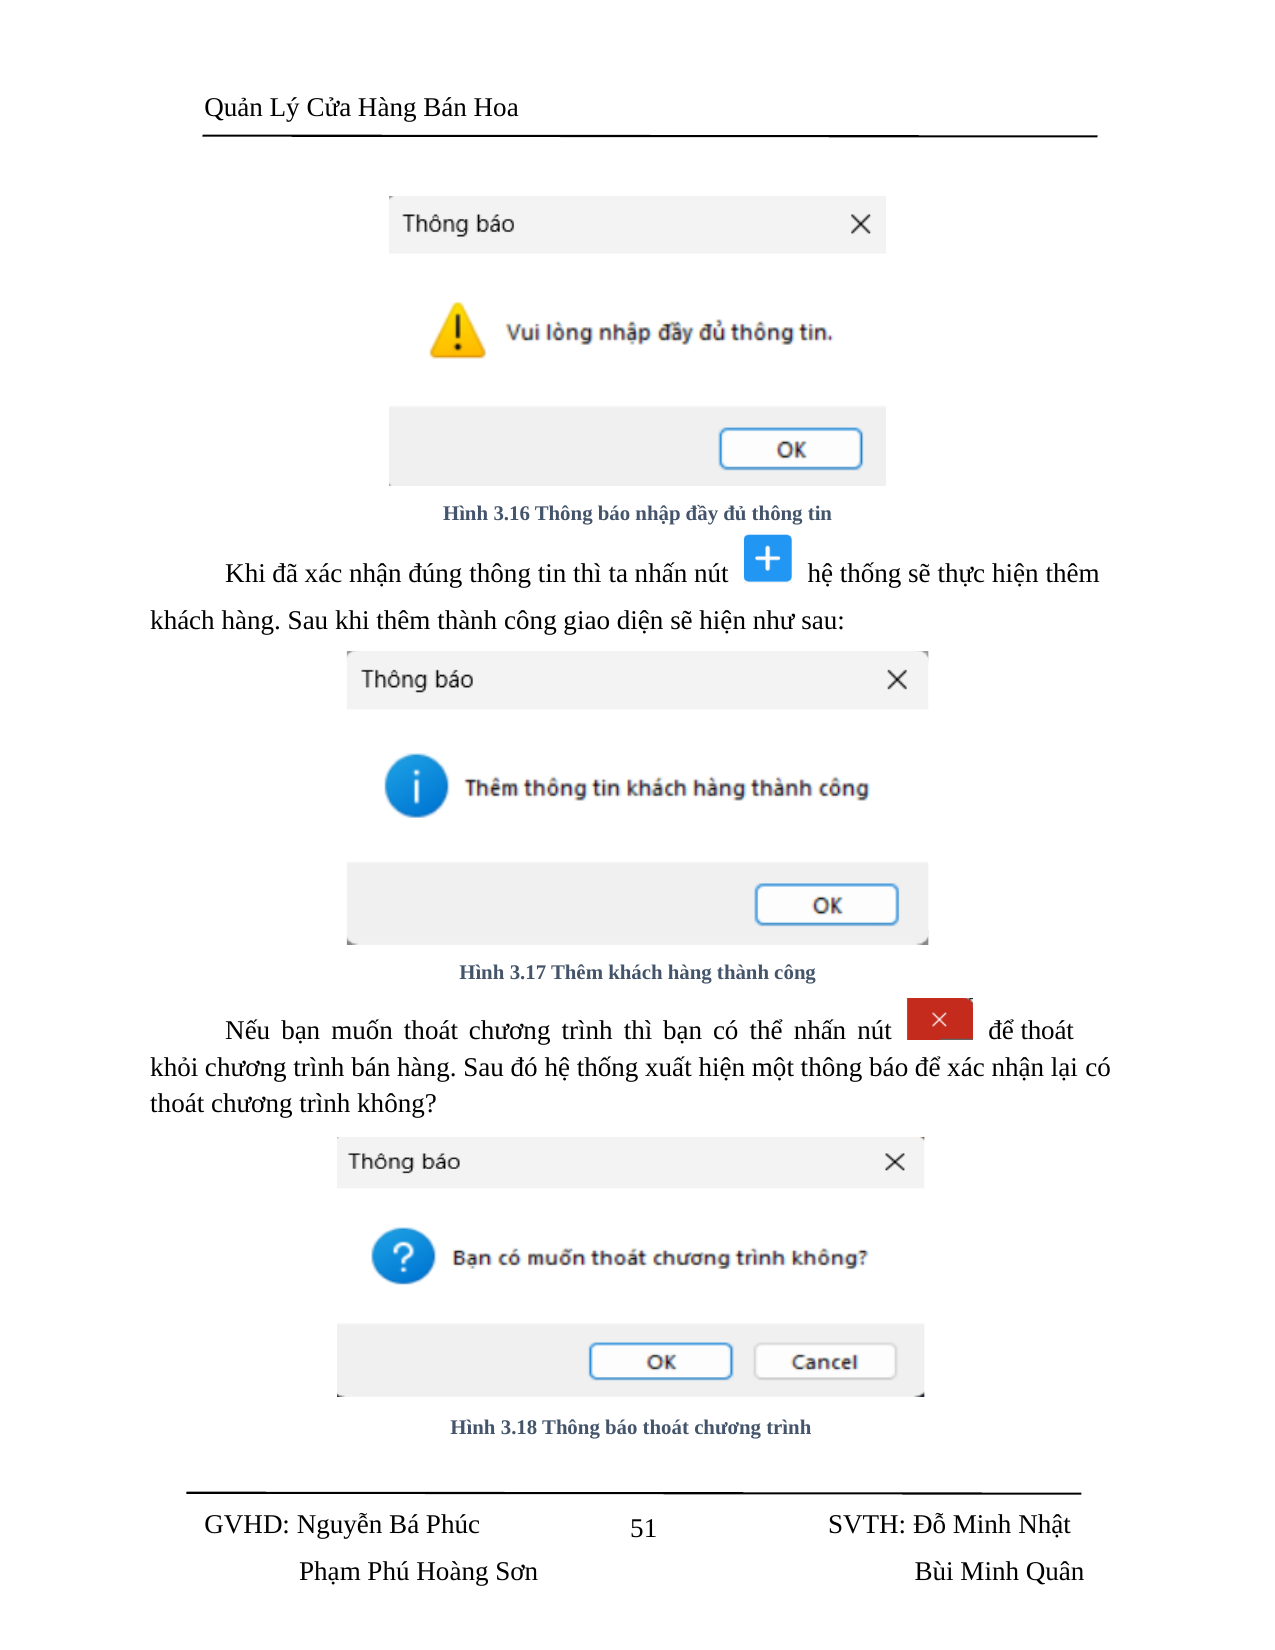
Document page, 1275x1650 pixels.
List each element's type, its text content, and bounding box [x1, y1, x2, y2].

picture [743, 533, 793, 583]
picture [346, 651, 929, 945]
picture [389, 196, 886, 486]
text Khi đã xác nhận đúng thông tin thì ta nhấn nút hệ thống sẽ thực hiện thêm khách hàng. Sau khi thêm thành công giao diện sẽ hiện như sau: [150, 534, 1125, 635]
picture [337, 1137, 925, 1397]
text Nếu bạn muốn thoát chương trình thì bạn có thể nhấn nút để thoát khỏi chương trình bán hàng. Sau đó hệ thống xuất hiện một thông báo để xác nhận lại có thoát chương trình không? [150, 998, 1111, 1118]
picture [906, 998, 973, 1040]
